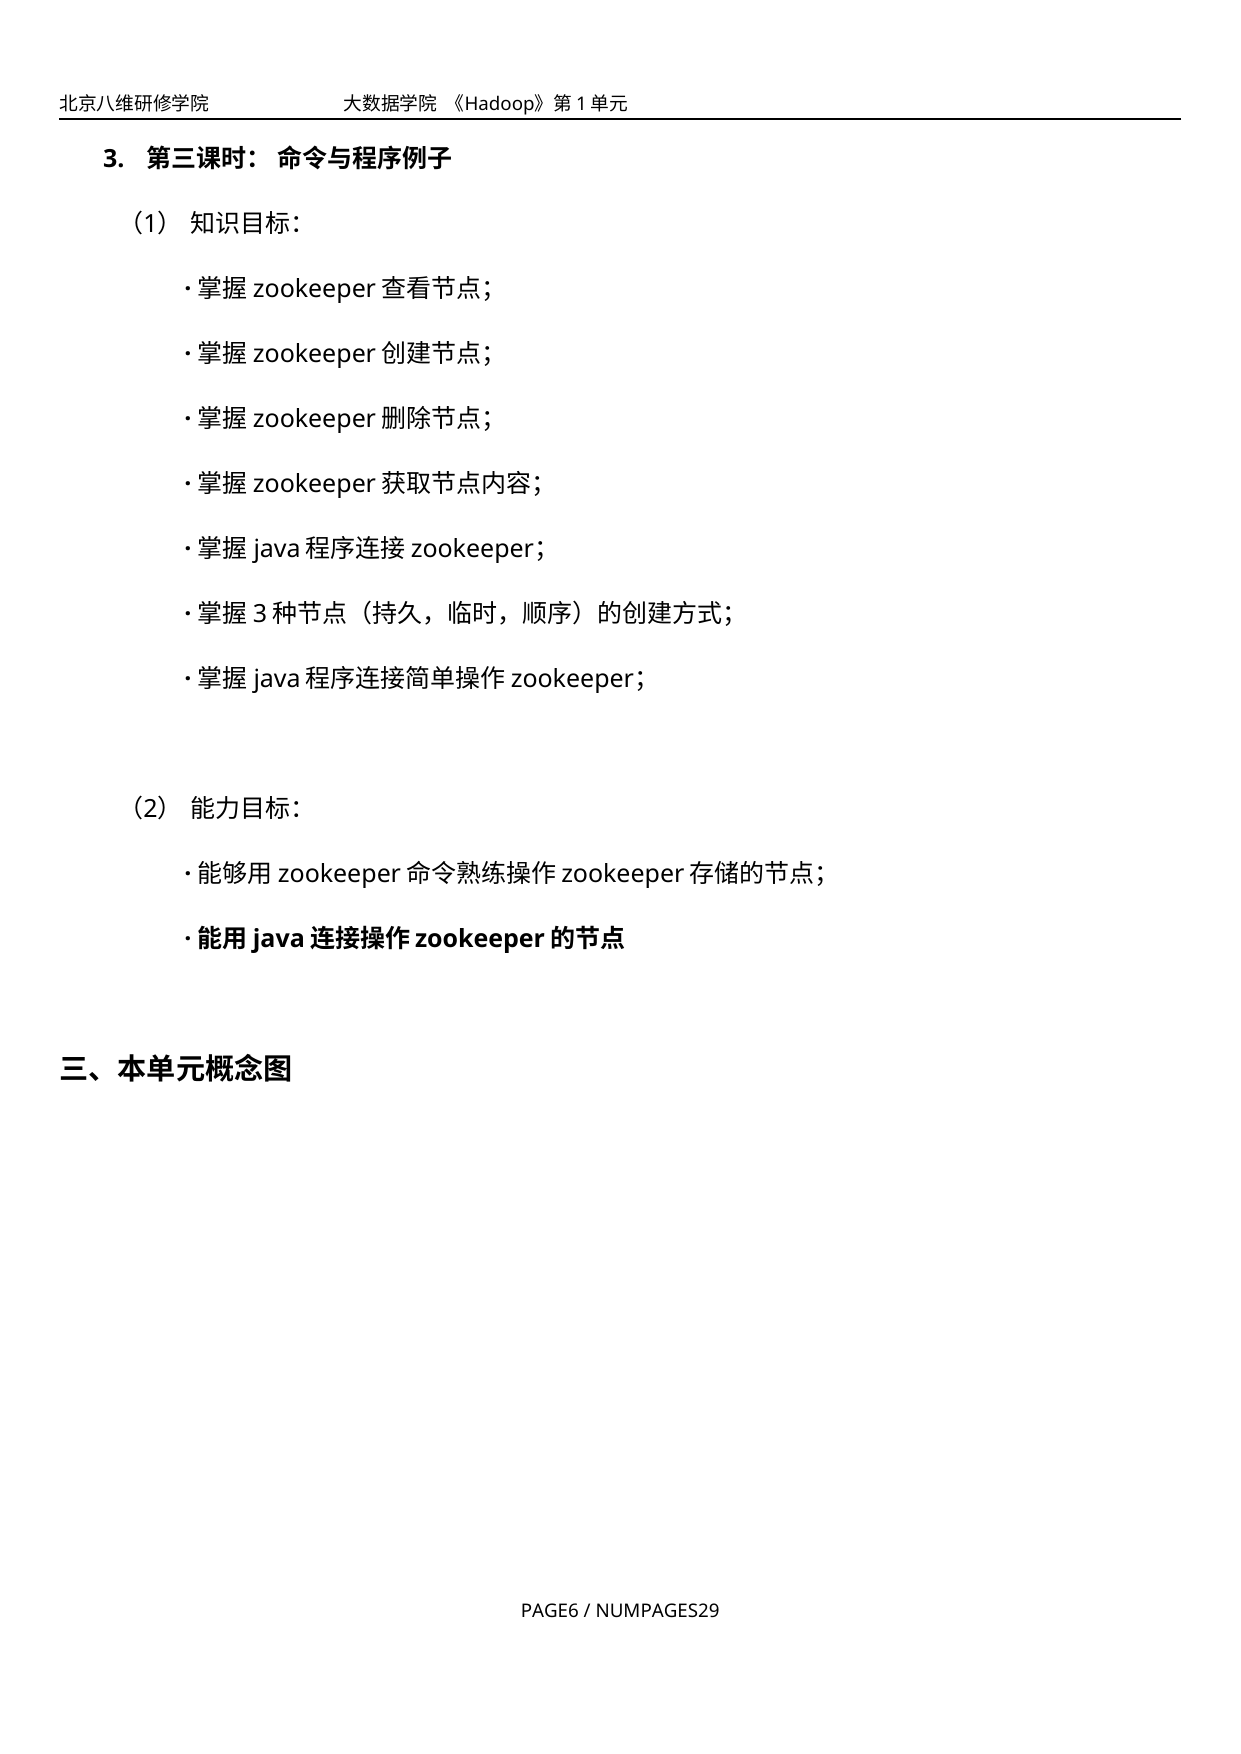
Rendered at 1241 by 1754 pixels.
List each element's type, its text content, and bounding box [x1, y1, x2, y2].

text 三、本单元概念图 [59, 1034, 1181, 1099]
list · 掌握 java程序连接zookeeper； [59, 514, 1181, 579]
list 第三课时： 命令与程序例子 [103, 124, 1181, 189]
list · 掌握3种节点（持久，临时，顺序）的创建方式； [59, 579, 1181, 644]
list · 掌握zookeeper获取节点内容； [59, 449, 1181, 514]
list 能力目标： [118, 774, 1181, 839]
list · 能用java连接操作zookeeper的节点 [59, 904, 1181, 969]
list · 掌握 java程序连接简单操作zookeeper； [59, 644, 1181, 709]
list · 掌握zookeeper删除节点； [59, 384, 1181, 449]
list · 掌握zookeeper查看节点； [59, 254, 1181, 319]
list · 掌握zookeeper创建节点； [59, 319, 1181, 384]
list 知识目标： [118, 189, 1181, 254]
list · 能够用zookeeper命令熟练操作zookeeper存储的节点； [59, 839, 1181, 904]
